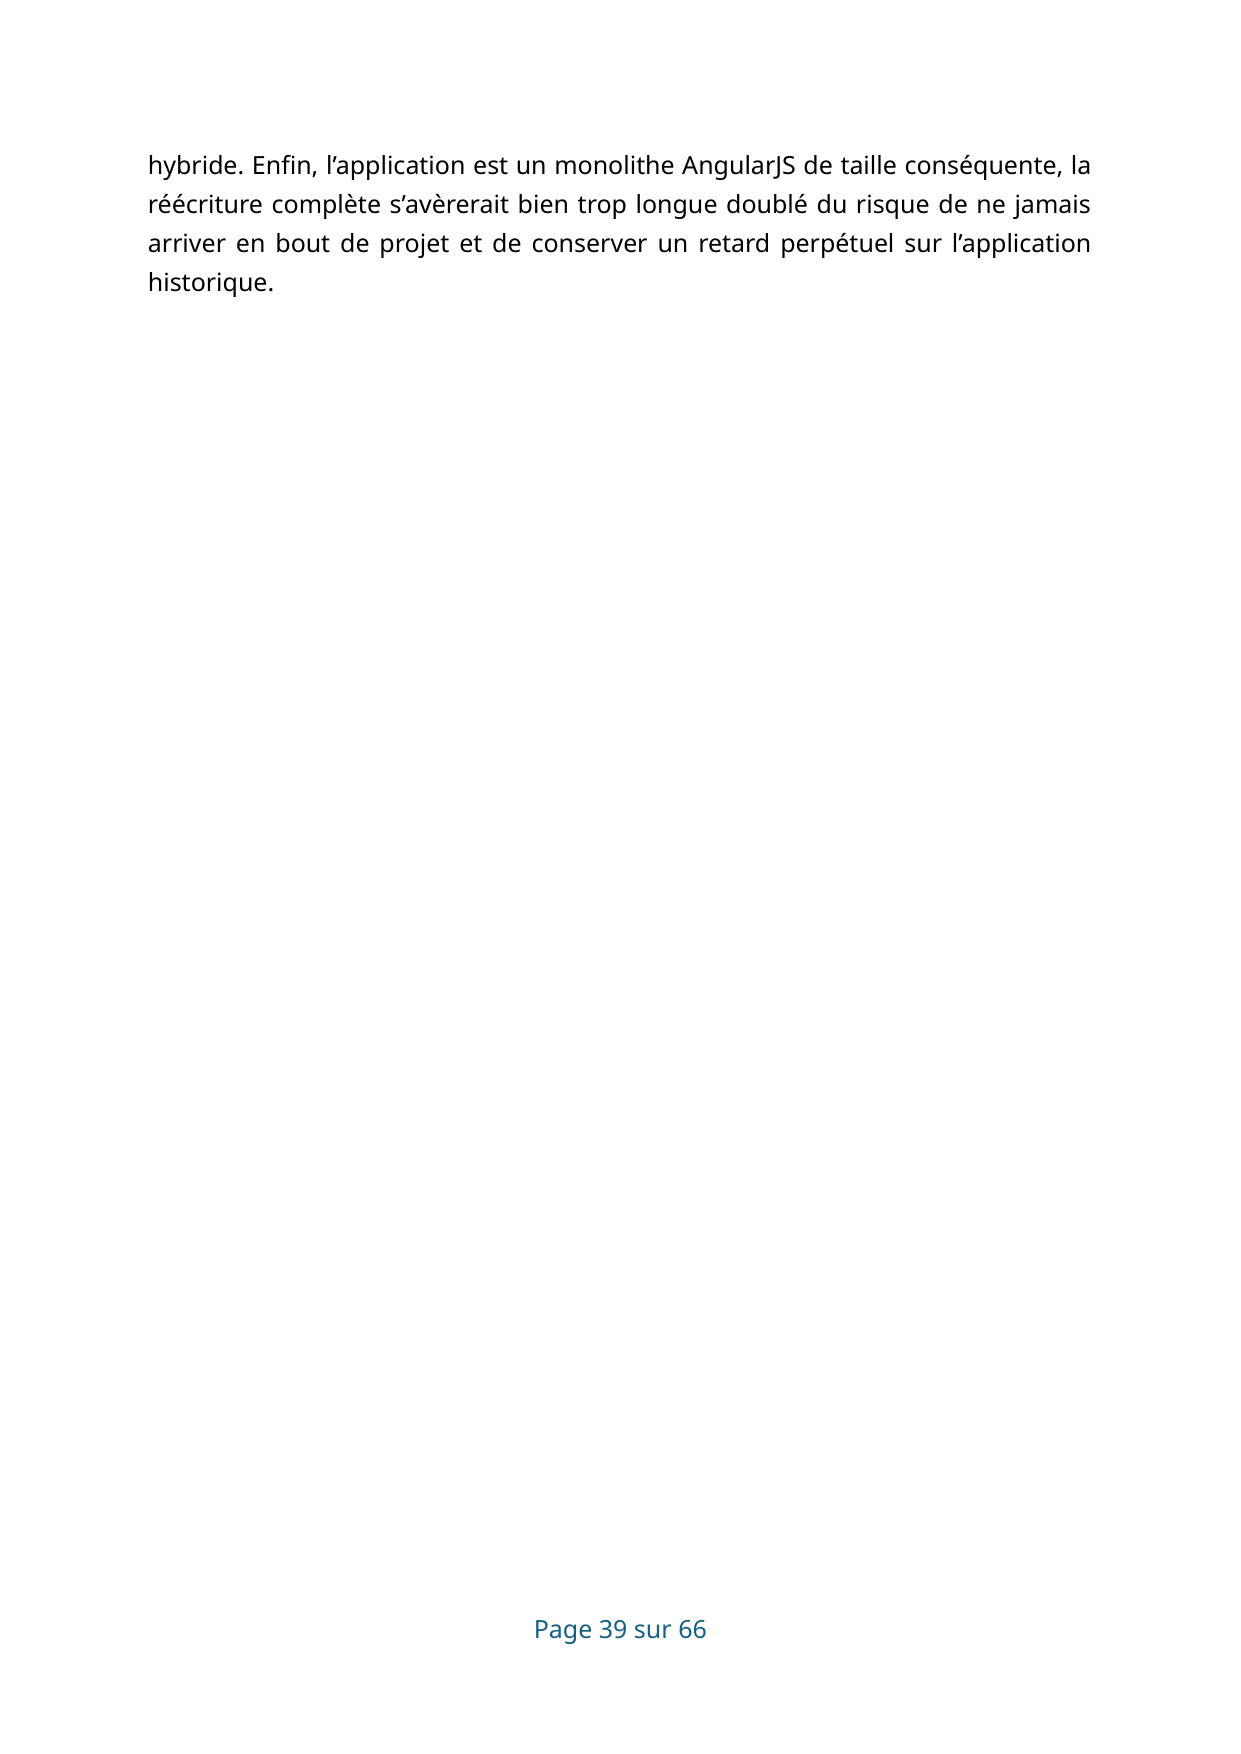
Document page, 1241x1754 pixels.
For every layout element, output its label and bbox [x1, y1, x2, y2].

text [148, 148, 1093, 299]
